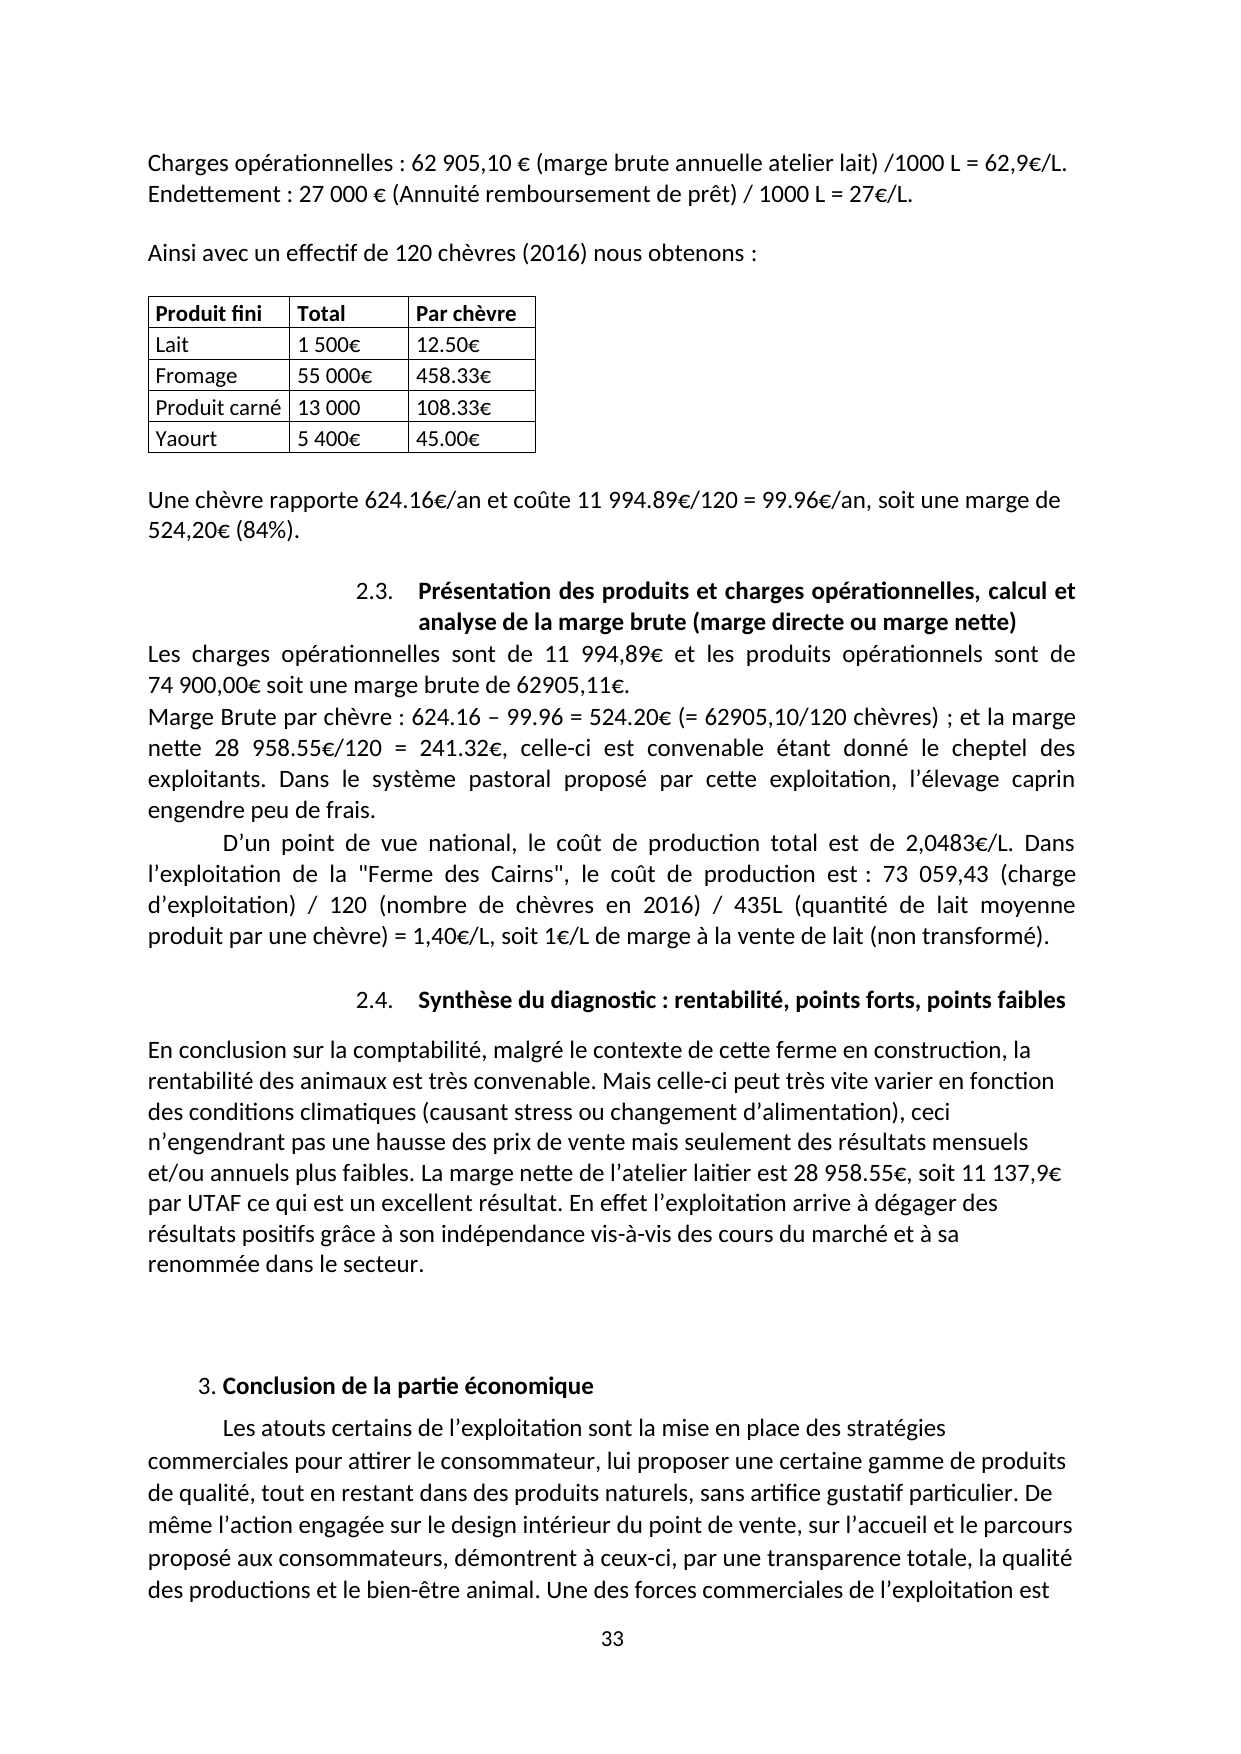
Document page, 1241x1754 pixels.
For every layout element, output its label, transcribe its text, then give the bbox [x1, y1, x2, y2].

text Ainsi avec un effectif de 120 chèvres (2016) nous obtenons : [148, 237, 1077, 268]
table_header Par chèvre [409, 297, 535, 327]
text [148, 1413, 1077, 1604]
list Synthèse du diagnostic : rentabilité, points forts, points faibles [356, 984, 1077, 1014]
text Endettement : 27 000 € (Annuité remboursement de prêt) / 1000 L = 27€/L. [148, 178, 1077, 209]
table_cell 55 000€ [290, 360, 408, 390]
table_cell Fromage [149, 360, 289, 390]
text D’un point de vue national, le coût de production total est de 2,0483€/L. Dans l’exploitation de la "Ferme des Cairns", le coût de production est : 73 059,43 (charge d’exploitation) / 120 (nombre de chèvres en 2016) / 435L (quantité de lait moyenne produit par une chèvre) = 1,40€/L, soit 1€/L de marge à la vente de lait (non transformé). [148, 827, 1077, 950]
text En conclusion sur la comptabilité, malgré le contexte de cette ferme en construction, la rentabilité des animaux est très convenable. Mais celle-ci peut très vite varier en fonction des conditions climatiques (causant stress ou changement d’alimentation), ceci n’engendrant pas une hausse des prix de vente mais seulement des résultats mensuels et/ou annuels plus faibles. La marge nette de l’atelier laitier est 28 958.55€, soit 11 137,9€ par UTAF ce qui est un excellent résultat. En effet l’exploitation arrive à dégager des résultats positifs grâce à son indépendance vis-à-vis des cours du marché et à sa renommée dans le secteur. [148, 1035, 1077, 1279]
table_cell 108.33€ [409, 391, 535, 421]
table_cell Yaourt [149, 422, 289, 452]
text Charges opérationnelles : 62 905,10 € (marge brute annuelle atelier lait) /1000 L = 62,9€/L. [148, 148, 1077, 178]
table_cell 458.33€ [409, 360, 535, 390]
list Présentation des produits et charges opérationnelles, calcul et analyse de la marge brute (marge directe ou marge nette) [356, 575, 1077, 637]
table_header Produit fini [149, 297, 289, 327]
table_cell Produit carné [149, 391, 289, 421]
text Marge Brute par chèvre : 624.16 – 99.96 = 524.20€ (= 62905,10/120 chèvres) ; et la marge nette 28 958.55€/120 = 241.32€, celle-ci est convenable étant donné le cheptel des exploitants. Dans le système pastoral proposé par cette exploitation, l’élevage caprin engendre peu de frais. [148, 702, 1077, 825]
text Une chèvre rapporte 624.16€/an et coûte 11 994.89€/120 = 99.96€/an, soit une marge de 524,20€ (84%). [148, 484, 1077, 545]
list Conclusion de la partie économique [198, 1370, 1077, 1401]
table_header Total [290, 297, 408, 327]
table_cell 13 000 [290, 391, 408, 421]
table_cell 45.00€ [409, 422, 535, 452]
table_cell Lait [149, 328, 289, 358]
text Les charges opérationnelles sont de 11 994,89€ et les produits opérationnels sont de 74 900,00€ soit une marge brute de 62905,11€. [148, 638, 1077, 700]
table_cell 12.50€ [409, 328, 535, 358]
table_cell 1 500€ [290, 328, 408, 358]
table_cell 5 400€ [290, 422, 408, 452]
